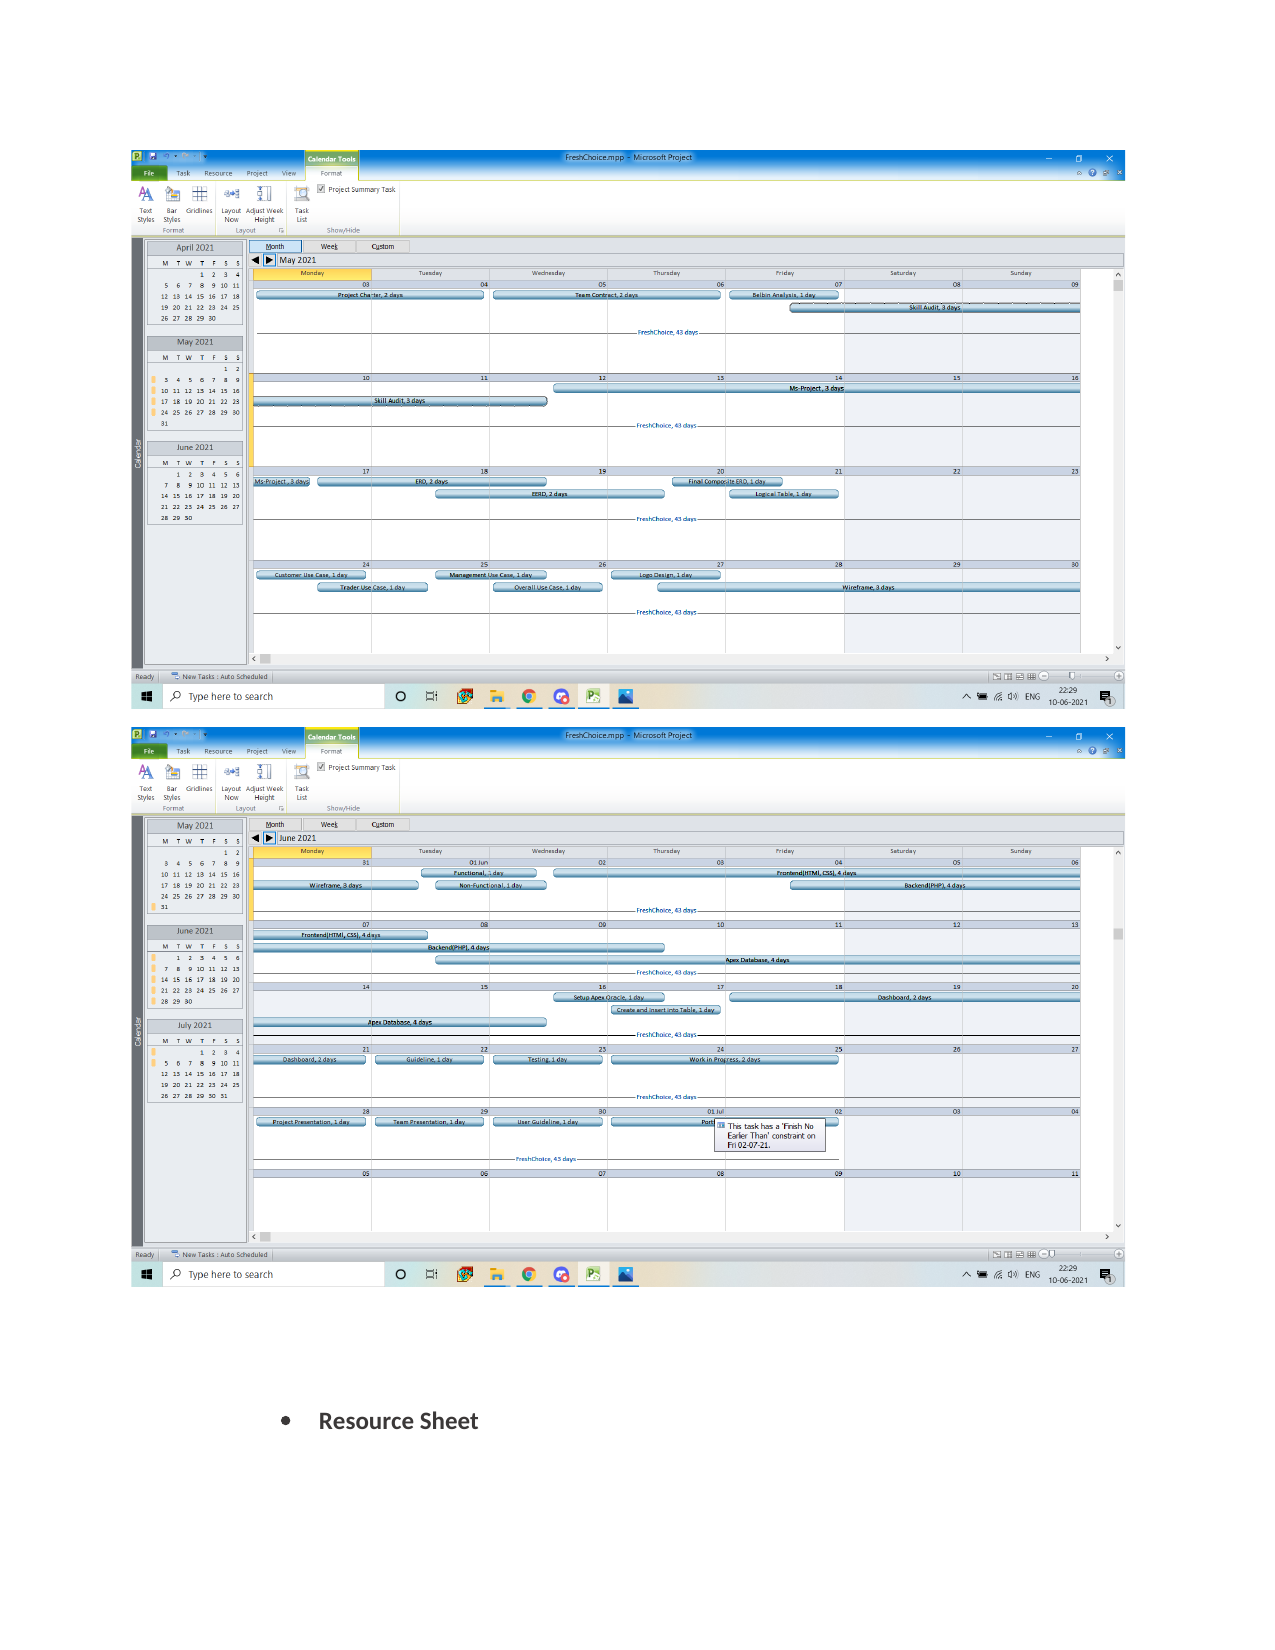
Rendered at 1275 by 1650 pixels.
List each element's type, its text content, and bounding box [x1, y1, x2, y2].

list Resource Sheet [281, 1405, 1125, 1436]
picture [131, 727, 1125, 1287]
picture [131, 150, 1125, 709]
